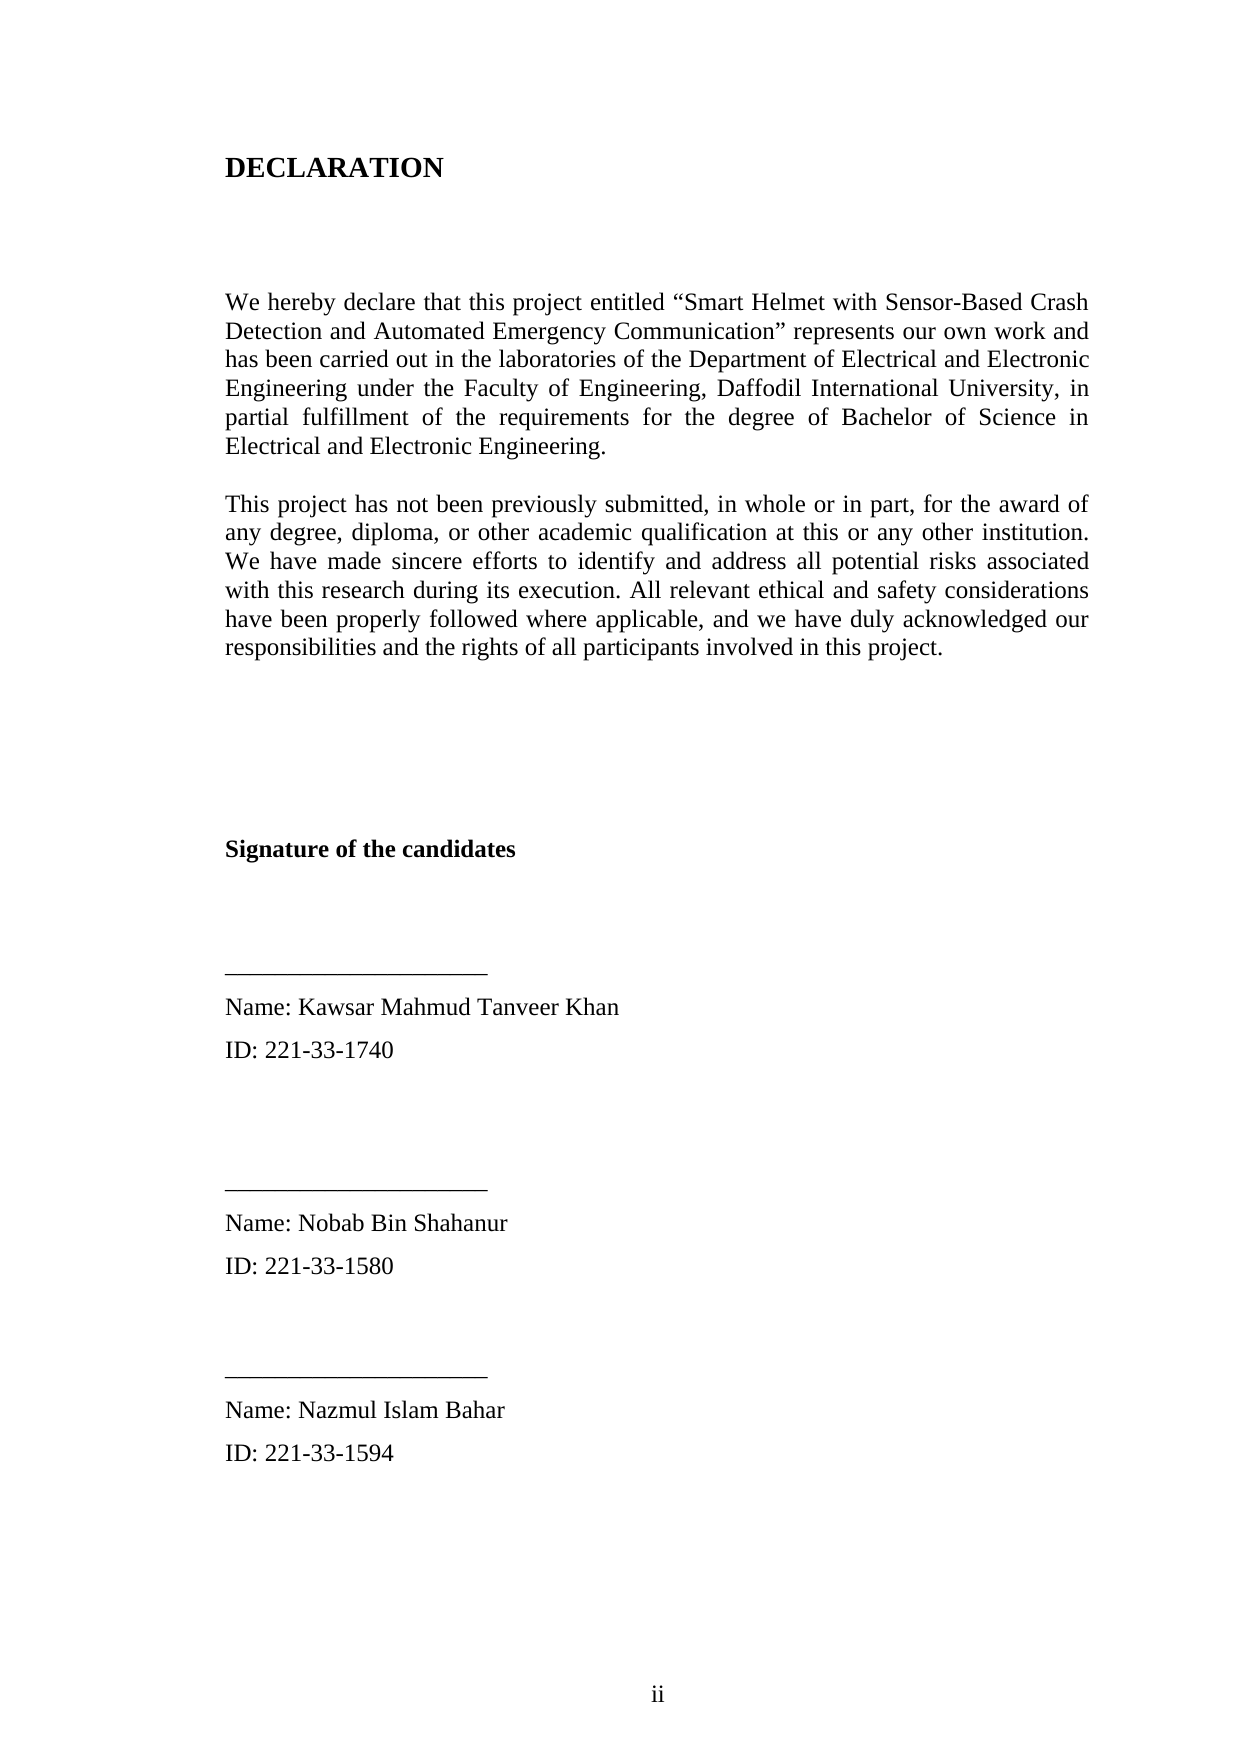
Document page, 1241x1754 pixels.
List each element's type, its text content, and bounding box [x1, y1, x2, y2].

text ID: 221-33-1594 [225, 1438, 1090, 1467]
text _____________________ [225, 949, 1090, 978]
text _____________________ [225, 1352, 1090, 1380]
text _____________________ [225, 1165, 1090, 1193]
subtitle Declaration [225, 150, 1090, 183]
text We hereby declare that this project entitled “Smart Helmet with Sensor-Based Crash Detection and Automated Emergency Communication” represents our own work and has been carried out in the laboratories of the Department of Electrical and Electronic Engineering under the Faculty of Engineering, Daffodil International University, in partial fulfillment of the requirements for the degree of Bachelor of Science in Electrical and Electronic Engineering. [225, 287, 1090, 459]
text Signature of the candidates [225, 834, 1090, 863]
text Name: Nazmul Islam Bahar [225, 1395, 1090, 1423]
text ID: 221-33-1580 [225, 1251, 1090, 1280]
text ID: 221-33-1740 [225, 1035, 1090, 1064]
text This project has not been previously submitted, in whole or in part, for the award of any degree, diploma, or other academic qualification at this or any other institution. We have made sincere efforts to identify and address all potential risks associated with this research during its execution. All relevant ethical and safety considerations have been properly followed where applicable, and we have duly acknowledged our responsibilities and the rights of all participants involved in this project. [225, 489, 1090, 661]
text Name: Nobab Bin Shahanur [225, 1208, 1090, 1237]
text Name: Kawsar Mahmud Tanveer Khan [225, 992, 1090, 1021]
